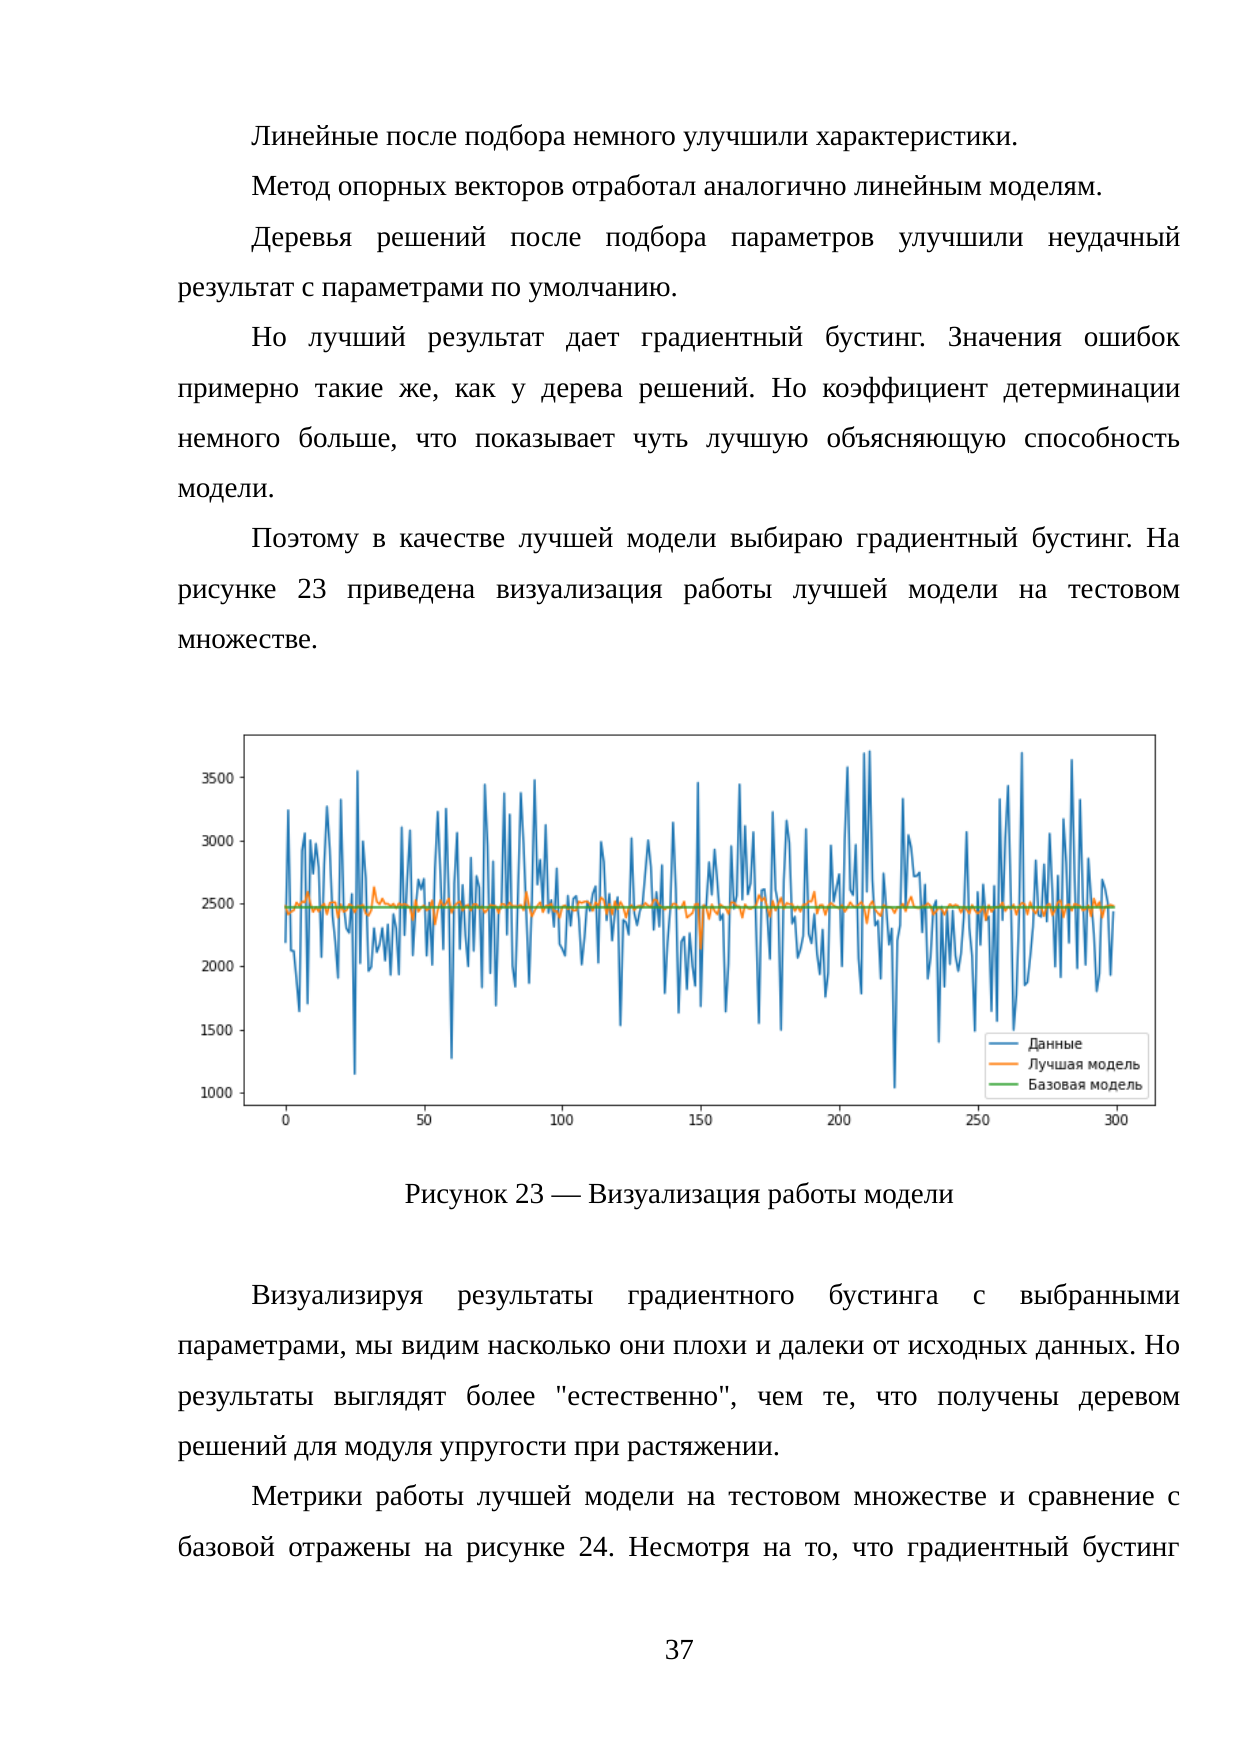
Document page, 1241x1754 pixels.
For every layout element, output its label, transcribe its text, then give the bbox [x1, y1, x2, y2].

text Визуализируя результаты градиентного бустинга с выбранными параметрами, мы видим насколько они плохи и далеки от исходных данных. Но результаты выглядят более "естественно", чем те, что получены деревом решений для модуля упругости при растяжении. [177, 1277, 1181, 1462]
picture [177, 722, 1182, 1143]
text Поэтому в качестве лучшей модели выбираю градиентный бустинг. На рисунке 23 приведена визуализация работы лучшей модели на тестовом множестве. [177, 521, 1181, 655]
text Метод опорных векторов отработал аналогично линейным моделям. [177, 168, 1181, 202]
text Но лучший результат дает градиентный бустинг. Значения ошибок примерно такие же, как у дерева решений. Но коэффициент детерминации немного больше, что показывает чуть лучшую объясняющую способность модели. [177, 319, 1181, 504]
text Линейные после подбора немного улучшили характеристики. [177, 118, 1181, 152]
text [177, 1478, 1181, 1562]
text Деревья решений после подбора параметров улучшили неудачный результат с параметрами по умолчанию. [177, 219, 1181, 303]
text Рисунок 23 — Визуализация работы модели [177, 1143, 1181, 1210]
